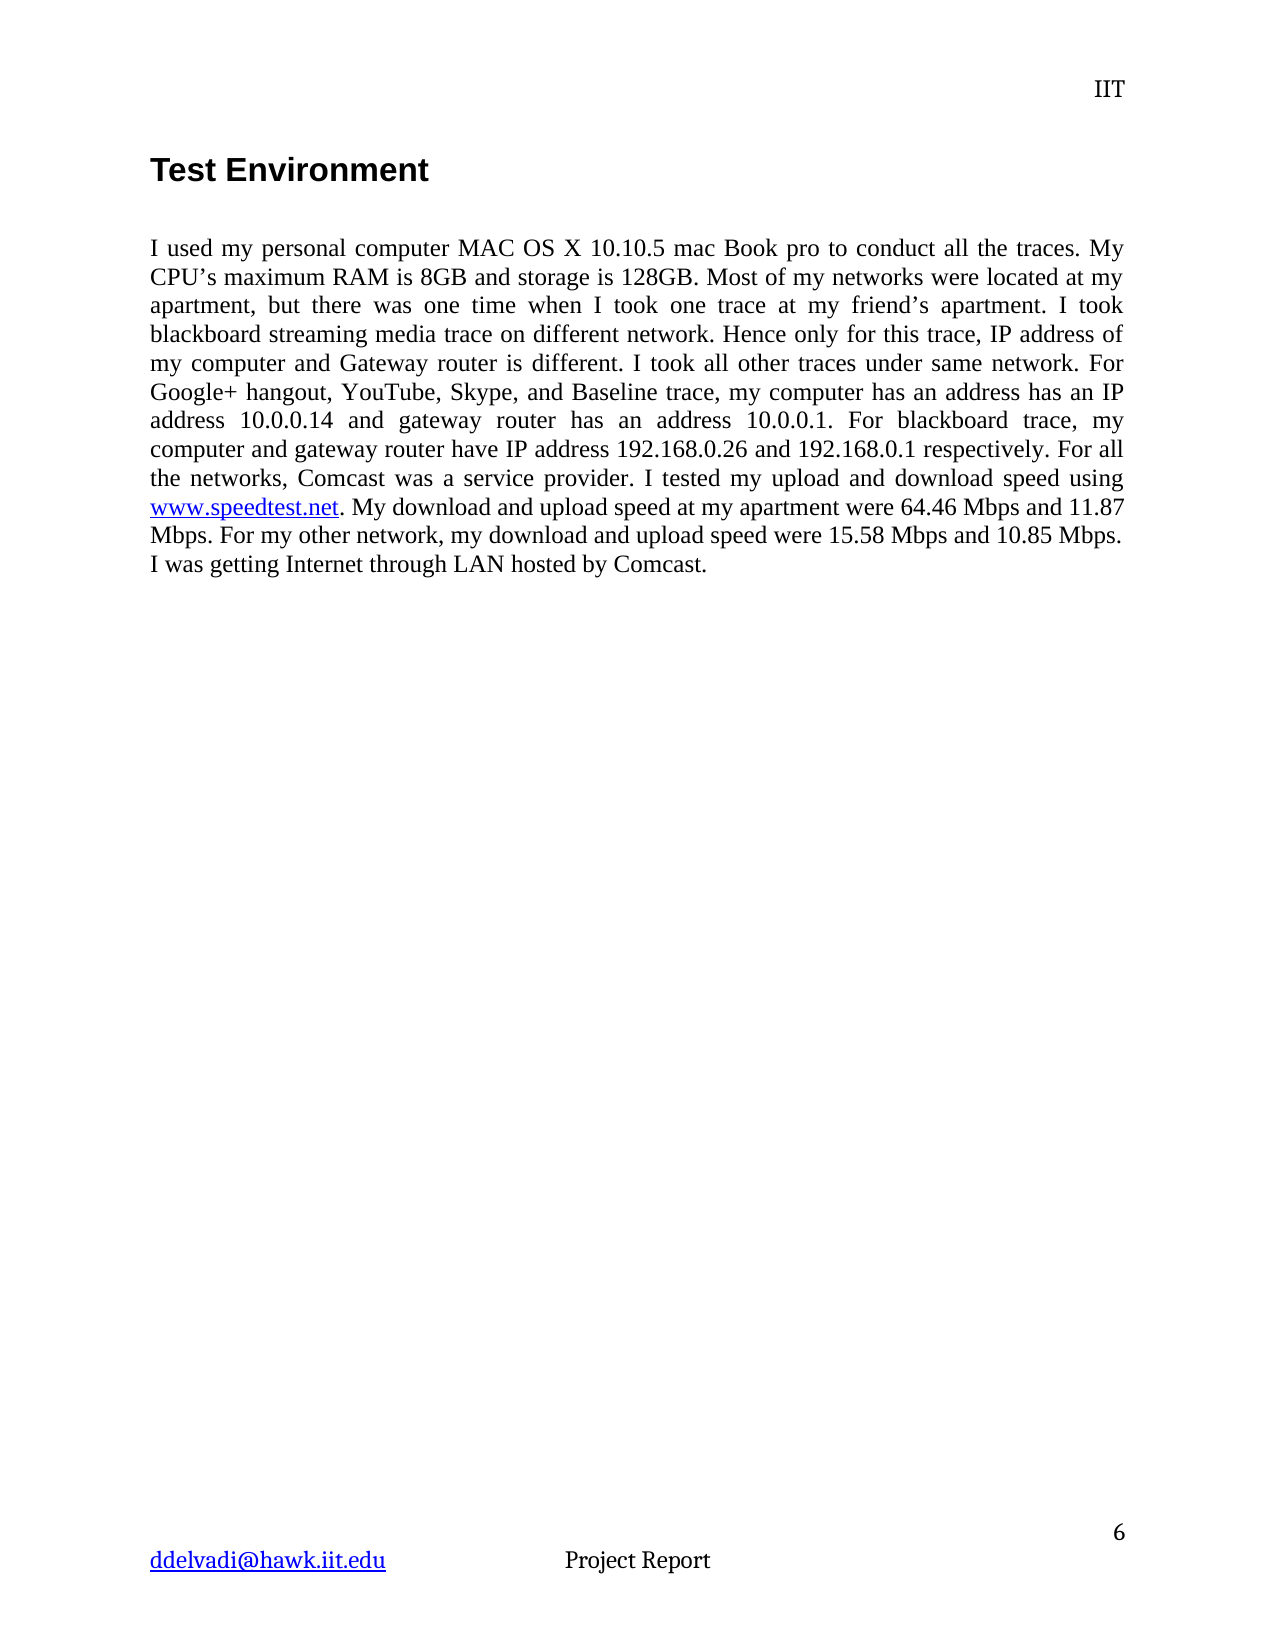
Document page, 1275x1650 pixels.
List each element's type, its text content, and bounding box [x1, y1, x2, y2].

text I used my personal computer MAC OS X 10.10.5 mac Book pro to conduct all the traces. My CPU’s maximum RAM is 8GB and storage is 128GB. Most of my networks were located at my apartment, but there was one time when I took one trace at my friend’s apartment. I took blackboard streaming media trace on different network. Hence only for this trace, IP address of my computer and Gateway router is different. I took all other traces under same network. For Google+ hangout, YouTube, Skype, and Baseline trace, my computer has an address has an IP address 10.0.0.14 and gateway router has an address 10.0.0.1. For blackboard trace, my computer and gateway router have IP address 192.168.0.26 and 192.168.0.1 respectively. For all the networks, Comcast was a service provider. I tested my upload and download speed using www.speedtest.net. My download and upload speed at my apartment were 64.46 Mbps and 11.87 Mbps. For my other network, my download and upload speed were 15.58 Mbps and 10.85 Mbps. [150, 233, 1125, 549]
subtitle Test Environment [150, 150, 1125, 188]
text I was getting Internet through LAN hosted by Comcast. [150, 549, 1125, 578]
